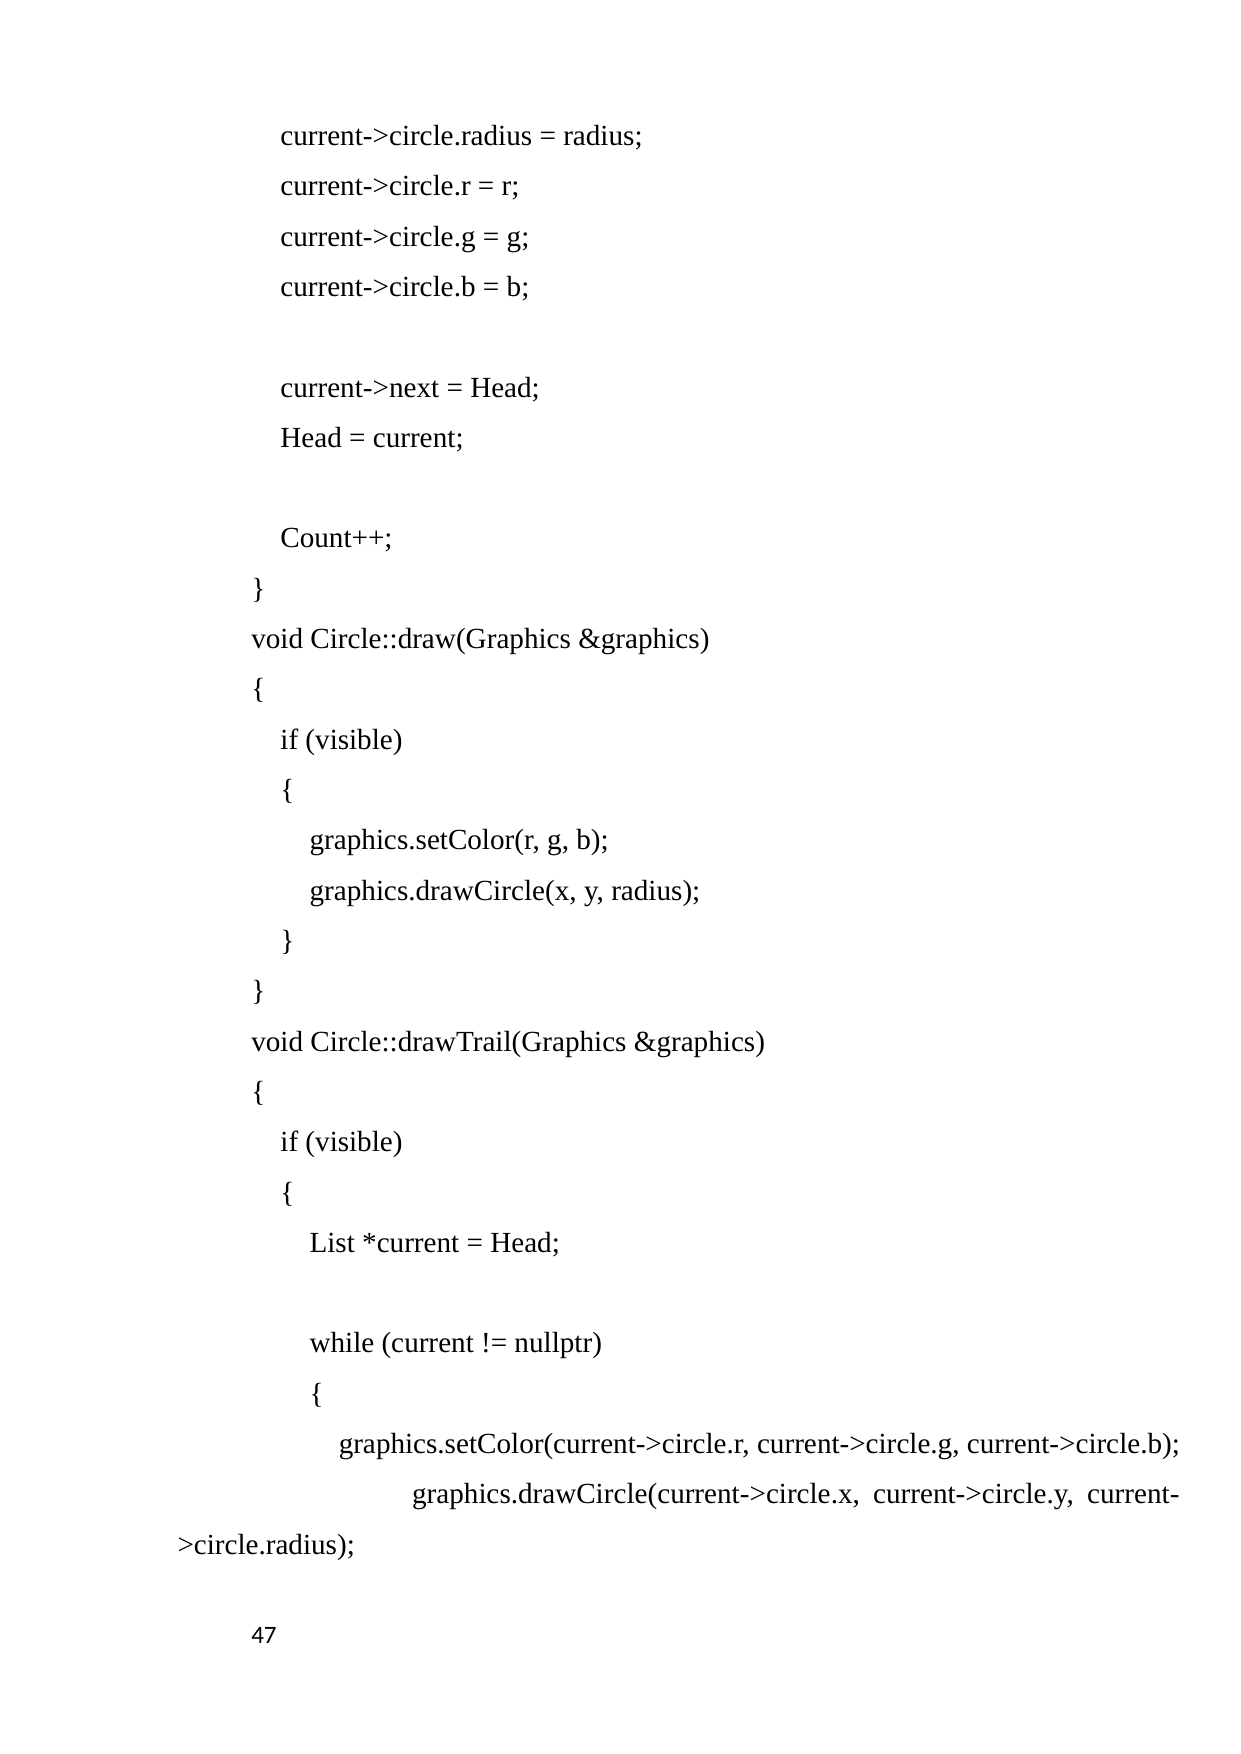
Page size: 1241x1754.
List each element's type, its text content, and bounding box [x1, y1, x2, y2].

text { [177, 772, 1181, 806]
text Head = current; [177, 420, 1181, 453]
text while (current != nullptr) [177, 1326, 1181, 1359]
text graphics.setColor(current->circle.r, current->circle.g, current->circle.b); [177, 1426, 1181, 1460]
text void Circle::drawTrail(Graphics &graphics) [177, 1024, 1181, 1057]
text current->circle.r = r; [177, 168, 1181, 202]
text { [177, 1175, 1181, 1208]
text current->circle.radius = radius; [177, 118, 1181, 152]
text { [177, 1376, 1181, 1409]
text void Circle::draw(Graphics &graphics) [177, 621, 1181, 655]
text graphics.drawCircle(current->circle.x, current->circle.y, current->circle.radius); [177, 1477, 1181, 1560]
text } [177, 923, 1181, 957]
text List *current = Head; [177, 1225, 1181, 1258]
text } [177, 571, 1181, 604]
text graphics.setColor(r, g, b); [177, 822, 1181, 856]
text graphics.drawCircle(x, y, radius); [177, 873, 1181, 906]
text current->circle.b = b; [177, 269, 1181, 303]
text current->next = Head; [177, 370, 1181, 403]
text if (visible) [177, 1124, 1181, 1158]
text if (visible) [177, 722, 1181, 755]
text { [177, 1074, 1181, 1108]
text } [177, 973, 1181, 1007]
text Count++; [177, 521, 1181, 554]
text current->circle.g = g; [177, 219, 1181, 252]
text { [177, 672, 1181, 705]
